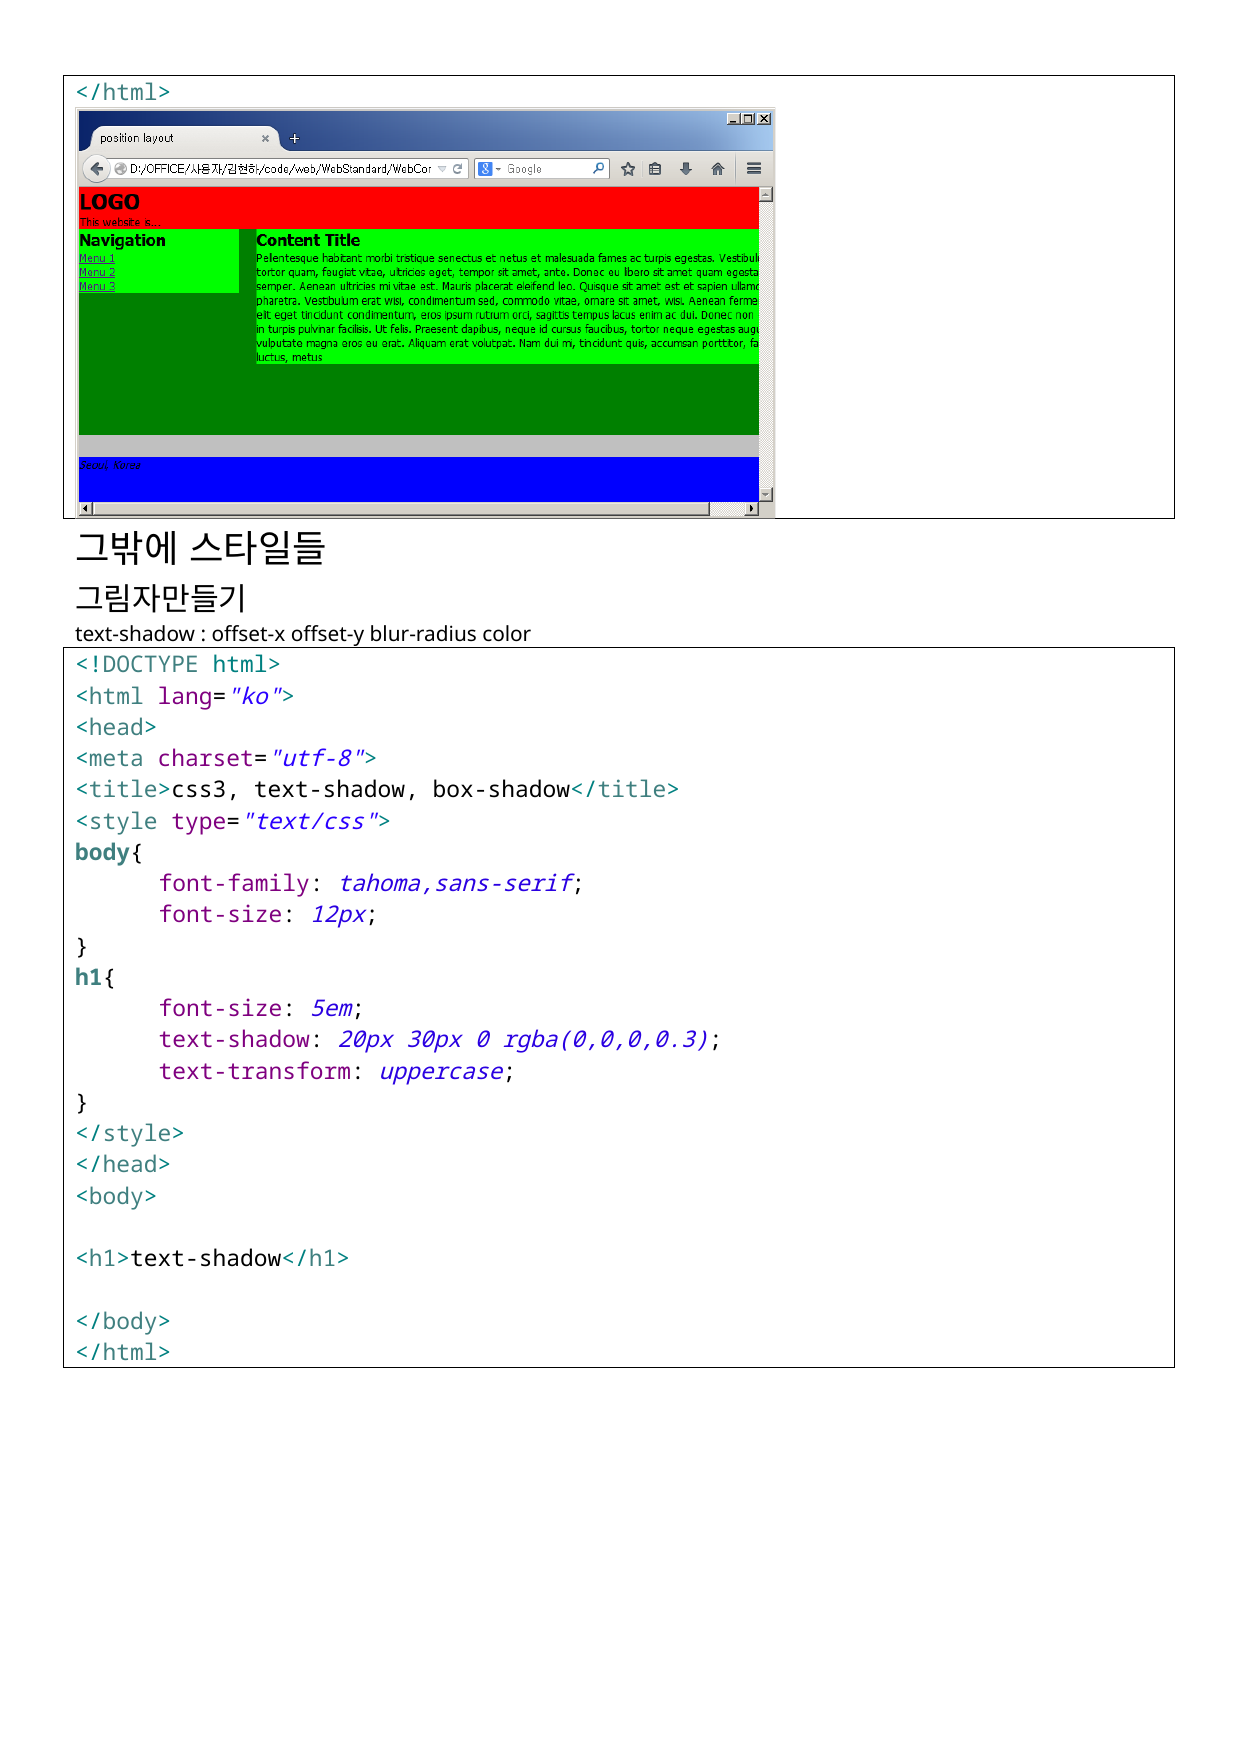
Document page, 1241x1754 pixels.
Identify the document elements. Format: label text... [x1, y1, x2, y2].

text 그밖에 스타일들 [75, 519, 1165, 574]
text text-shadow : offset-x offset-y blur-radius color [75, 619, 1165, 647]
picture [75, 107, 776, 519]
text 그림자만들기 [75, 574, 1165, 619]
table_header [64, 648, 1174, 1367]
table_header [64, 76, 1174, 518]
